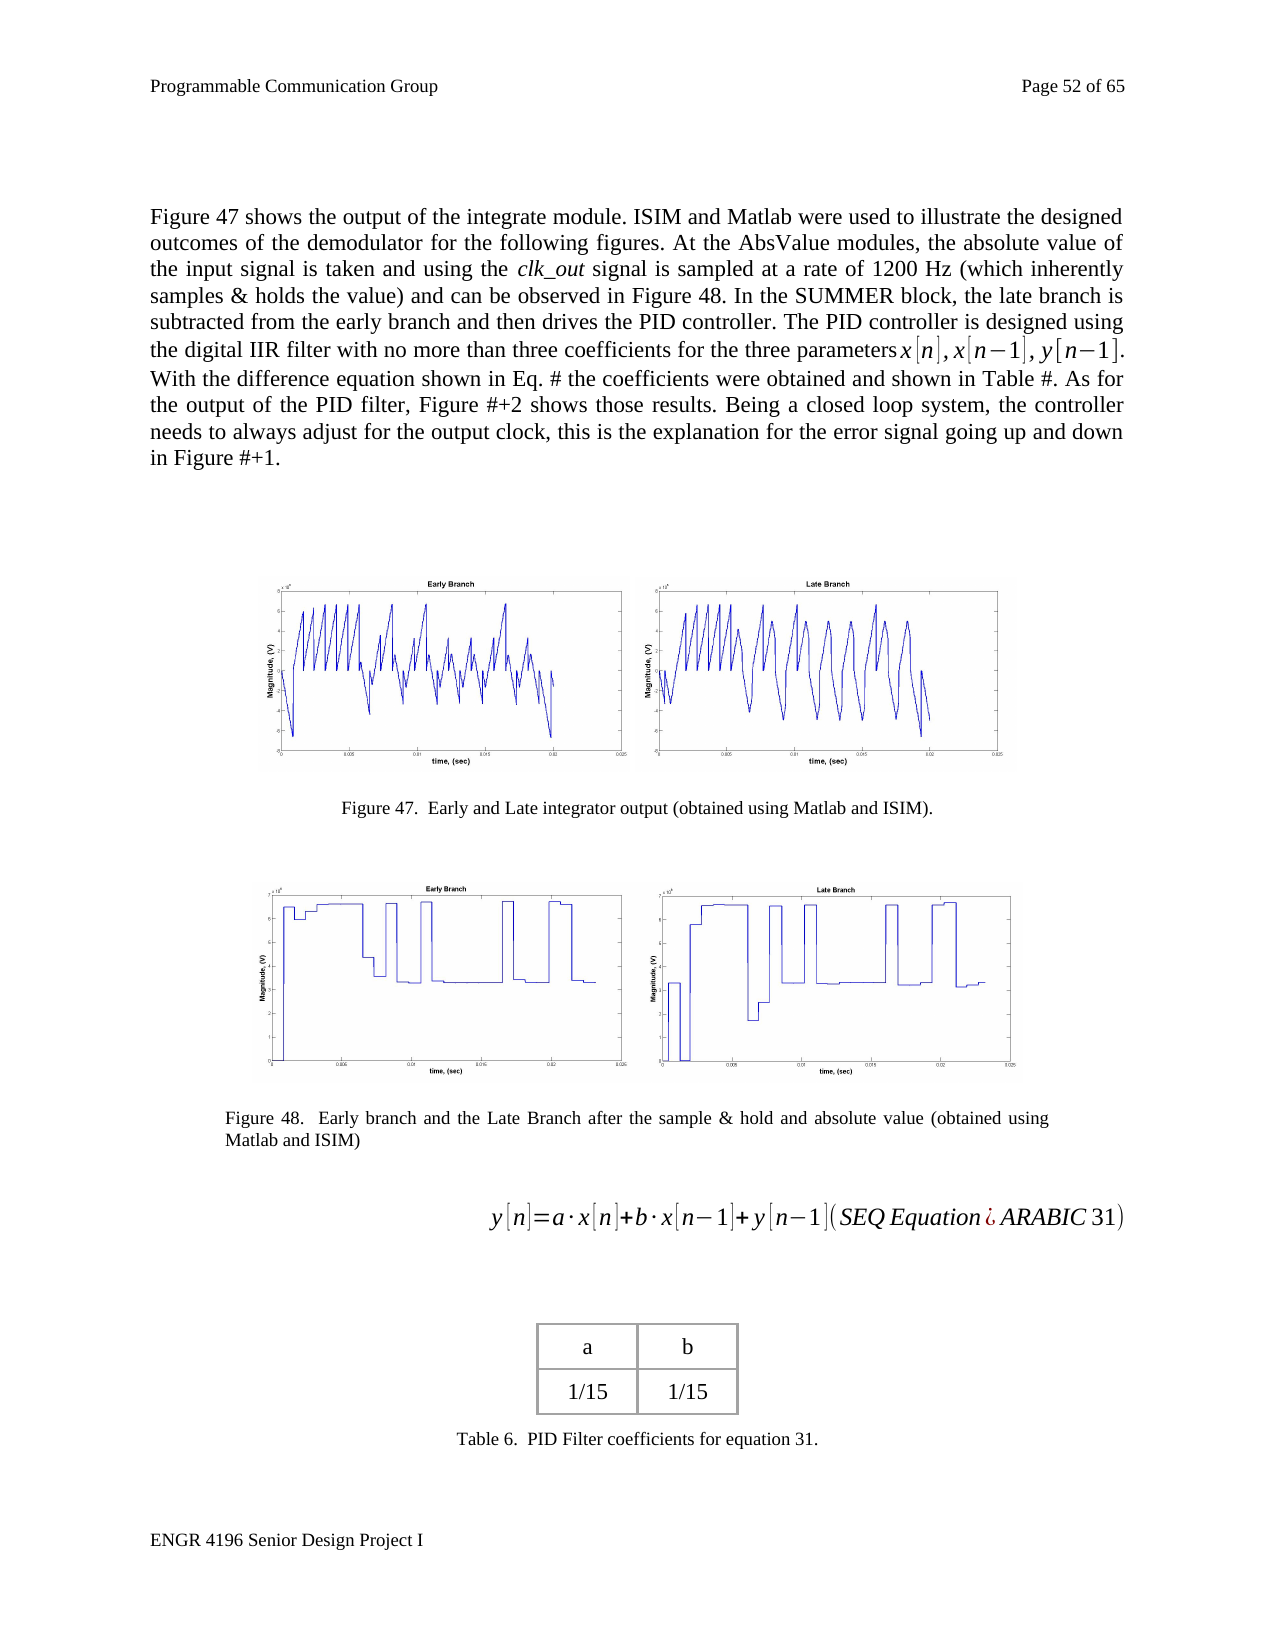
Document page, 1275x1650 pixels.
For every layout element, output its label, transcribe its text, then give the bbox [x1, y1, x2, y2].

picture [251, 882, 1024, 1083]
picture [258, 576, 630, 772]
table_header b [639, 1325, 736, 1368]
table_header a [539, 1325, 636, 1368]
table_cell 1/15 [639, 1370, 736, 1413]
picture [635, 577, 1017, 772]
text Figure 47 shows the output of the integrate module. ISIM and Matlab were used to illustrate the designed outcomes of the demodulator for the following figures. At the AbsValue modules, the absolute value of the input signal is taken and using the clk_out signal is sampled at a rate of 1200 Hz (which inherently samples & holds the value) and can be observed in Figure 48. In the SUMMER block, the late branch is subtracted from the early branch and then drives the PID controller. The PID controller is designed using the digital IIR filter with no more than three coefficients for the three parameters. With the difference equation shown in Eq. # the coefficients were obtained and shown in Table #. As for the output of the PID filter, Figure #+2 shows those results. Being a closed loop system, the controller needs to always adjust for the output clock, this is the explanation for the error signal going up and down in Figure #+1. [150, 203, 1125, 470]
text Figure 48. Early branch and the Late Branch after the sample & hold and absolute value (obtained using Matlab and ISIM) [225, 1107, 1050, 1150]
text Figure 47. Early and Late integrator output (obtained using Matlab and ISIM). [150, 797, 1125, 818]
text Table 6. PID Filter coefficients for equation 31. [150, 1428, 1125, 1449]
table_cell 1/15 [539, 1370, 636, 1413]
